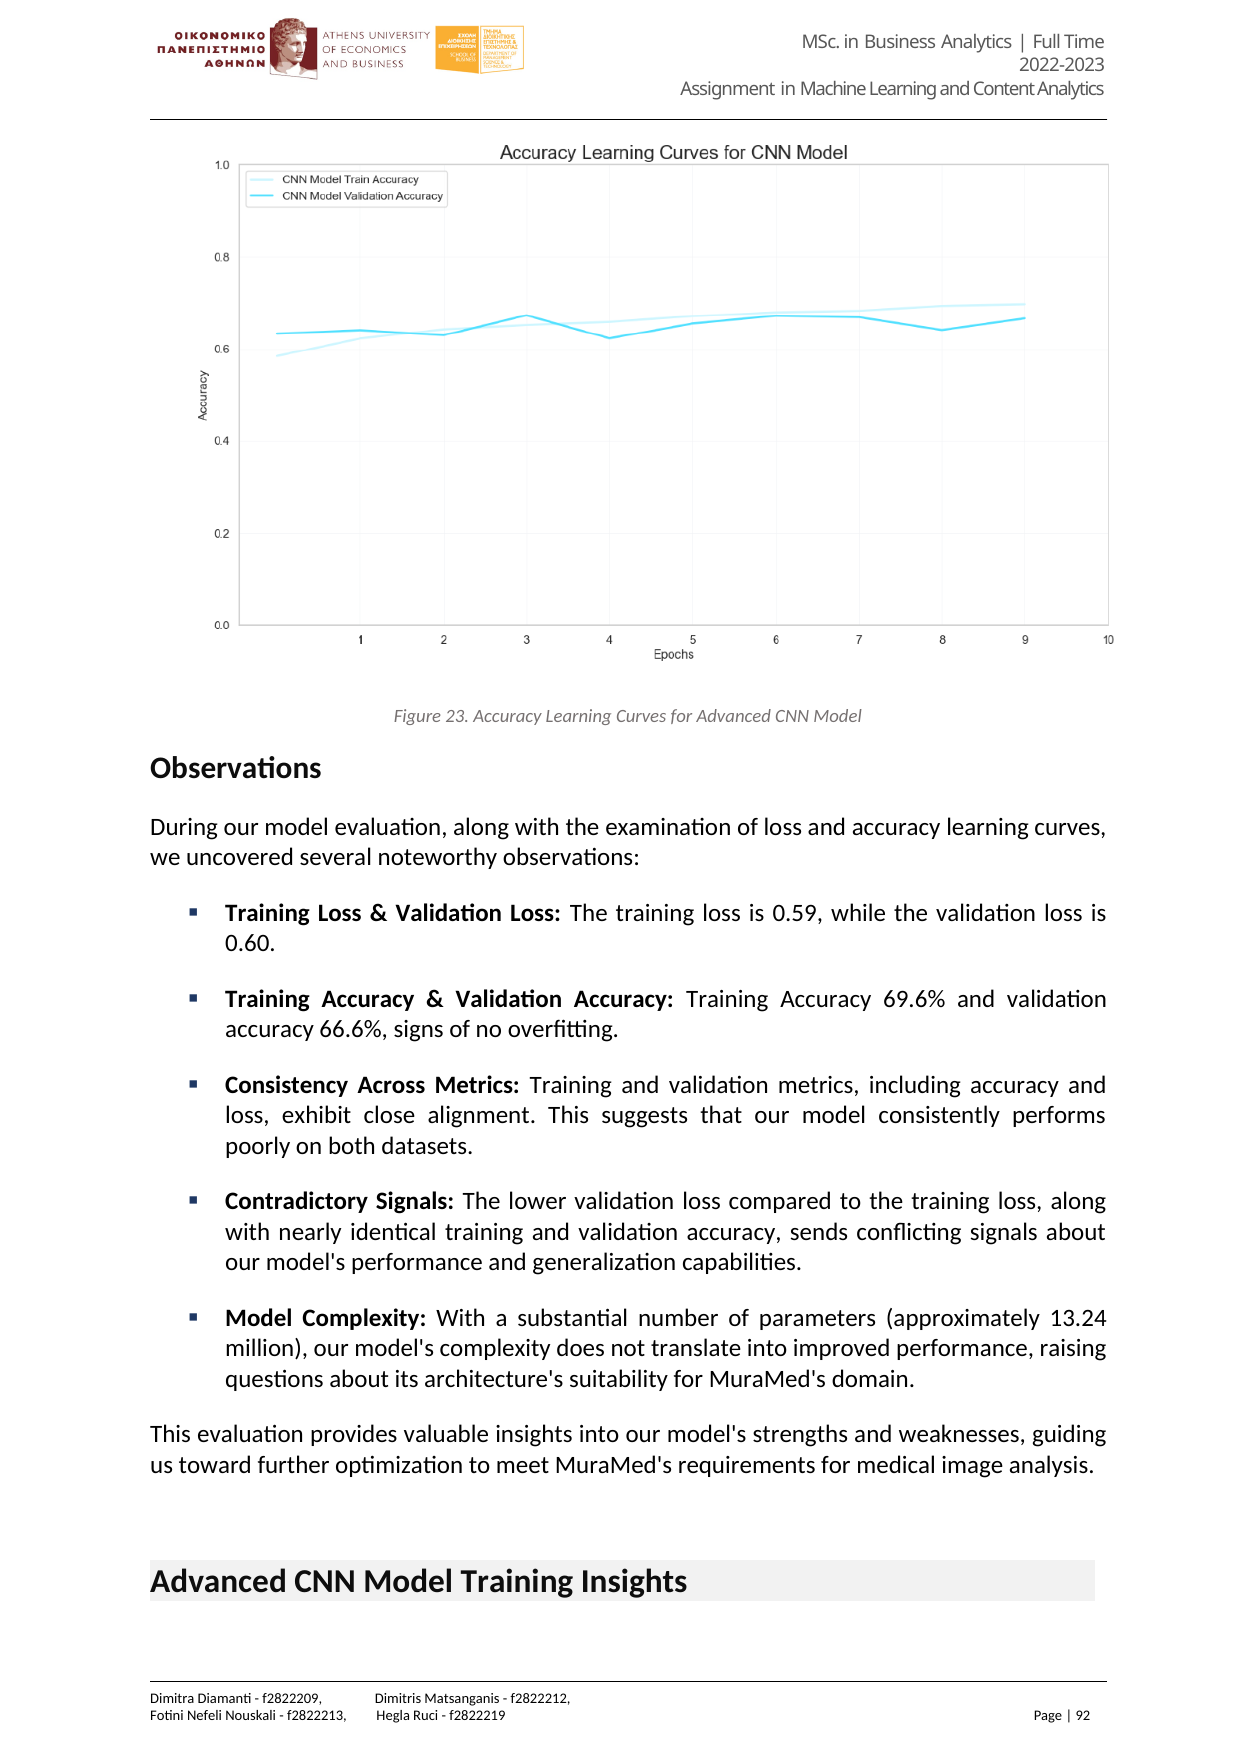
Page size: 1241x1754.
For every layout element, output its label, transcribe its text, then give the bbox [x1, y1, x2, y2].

list Training Loss & Validation Loss: The training loss is 0.59, while the validation loss is 0.60. [187, 897, 1107, 958]
text This evaluation provides valuable insights into our model's strengths and weaknesses, guiding us toward further optimization to meet MuraMed's requirements for medical image analysis. [150, 1419, 1107, 1480]
list Training Accuracy & Validation Accuracy: Training Accuracy 69.6% and validation accuracy 66.6%, signs of no overfitting. [187, 983, 1107, 1044]
subtitle Observations [150, 748, 1107, 786]
picture [151, 17, 526, 82]
list Consistency Across Metrics: Training and validation metrics, including accuracy and loss, exhibit close alignment. This suggests that our model consistently performs poorly on both datasets. [187, 1069, 1107, 1161]
text During our model evaluation, along with the examination of loss and accuracy learning curves, we uncovered several noteworthy observations: [150, 811, 1107, 872]
list Model Complexity: With a substantial number of parameters (approximately 13.24 million), our model's complexity does not translate into improved performance, raising questions about its architecture's suitability for MuraMed's domain. [187, 1302, 1107, 1394]
subtitle Advanced CNN Model Training Insights [150, 1560, 1095, 1601]
list Contradictory Signals: The lower validation loss compared to the training loss, along with nearly identical training and validation accuracy, sends conflicting signals about our model's performance and generalization capabilities. [187, 1186, 1107, 1277]
picture [150, 143, 1125, 679]
